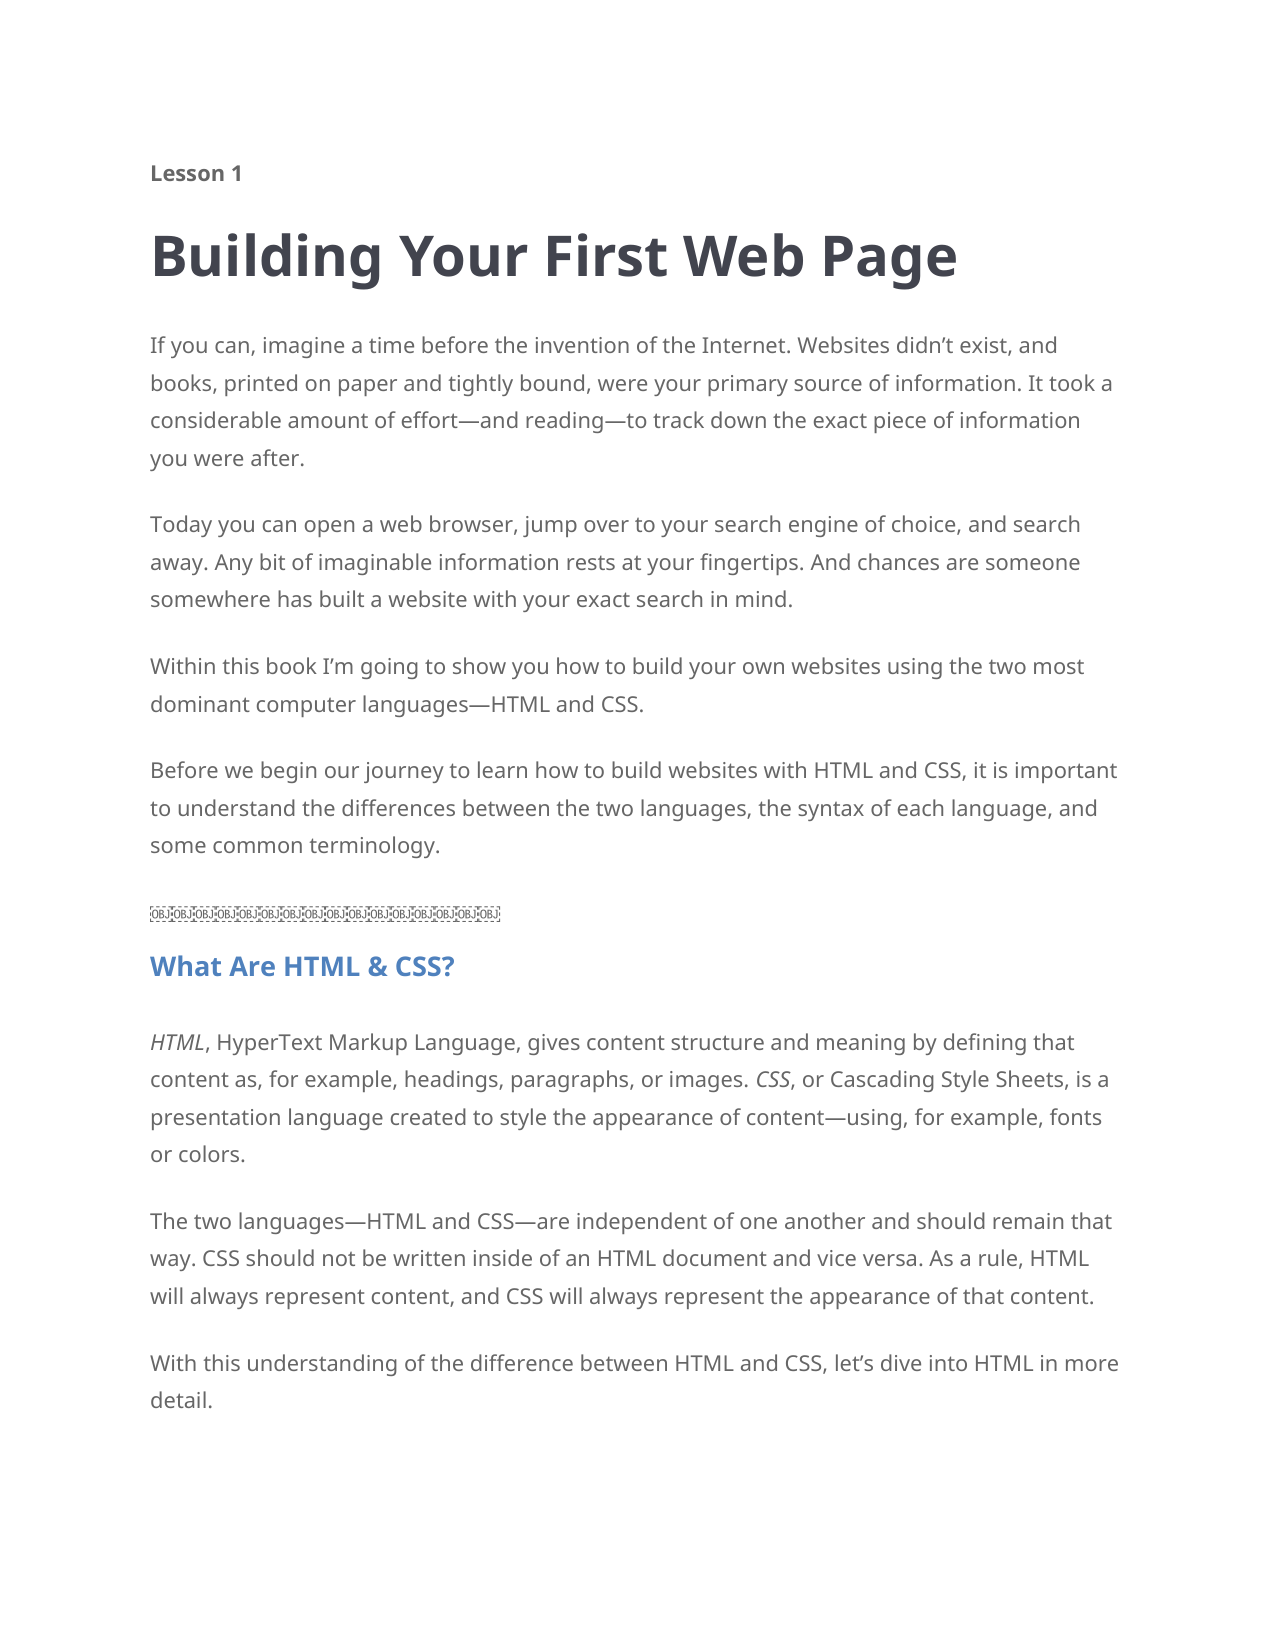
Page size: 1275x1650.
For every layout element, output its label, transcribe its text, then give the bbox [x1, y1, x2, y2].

text ￼￼￼￼￼￼￼￼￼￼￼￼￼￼￼￼ [150, 889, 1125, 927]
text Today you can open a web browser, jump over to your search engine of choice, and search away. Any bit of imaginable information rests at your fingertips. And chances are someone somewhere has built a website with your exact search in mind. [150, 502, 1125, 614]
text HTML, HyperText Markup Language, gives content structure and meaning by defining that content as, for example, headings, paragraphs, or images. CSS, or Cascading Style Sheets, is a presentation language created to style the appearance of content—using, for example, fonts or colors. [150, 1019, 1125, 1169]
text Before we begin our journey to learn how to build websites with HTML and CSS, it is important to understand the differences between the two languages, the syntax of each language, and some common terminology. [150, 747, 1125, 860]
text Within this book I’m going to show you how to build your own websites using the two most dominant computer languages—HTML and CSS. [150, 643, 1125, 718]
text The two languages—HTML and CSS—are independent of one another and should remain that way. CSS should not be written inside of an HTML document and vice versa. As a rule, HTML will always represent content, and CSS will always represent the appearance of that content. [150, 1198, 1125, 1311]
subtitle What Are HTML & CSS?#what-are-html-and-css [150, 947, 1125, 984]
text Building Your First Web Page [150, 217, 1125, 293]
text With this understanding of the difference between HTML and CSS, let’s dive into HTML in more detail. [150, 1340, 1125, 1415]
text Lesson 1 [150, 150, 1125, 187]
text If you can, imagine a time before the invention of the Internet. Websites didn’t exist, and books, printed on paper and tightly bound, were your primary source of information. It took a considerable amount of effort—and reading—to track down the exact piece of information you were after. [150, 322, 1125, 472]
